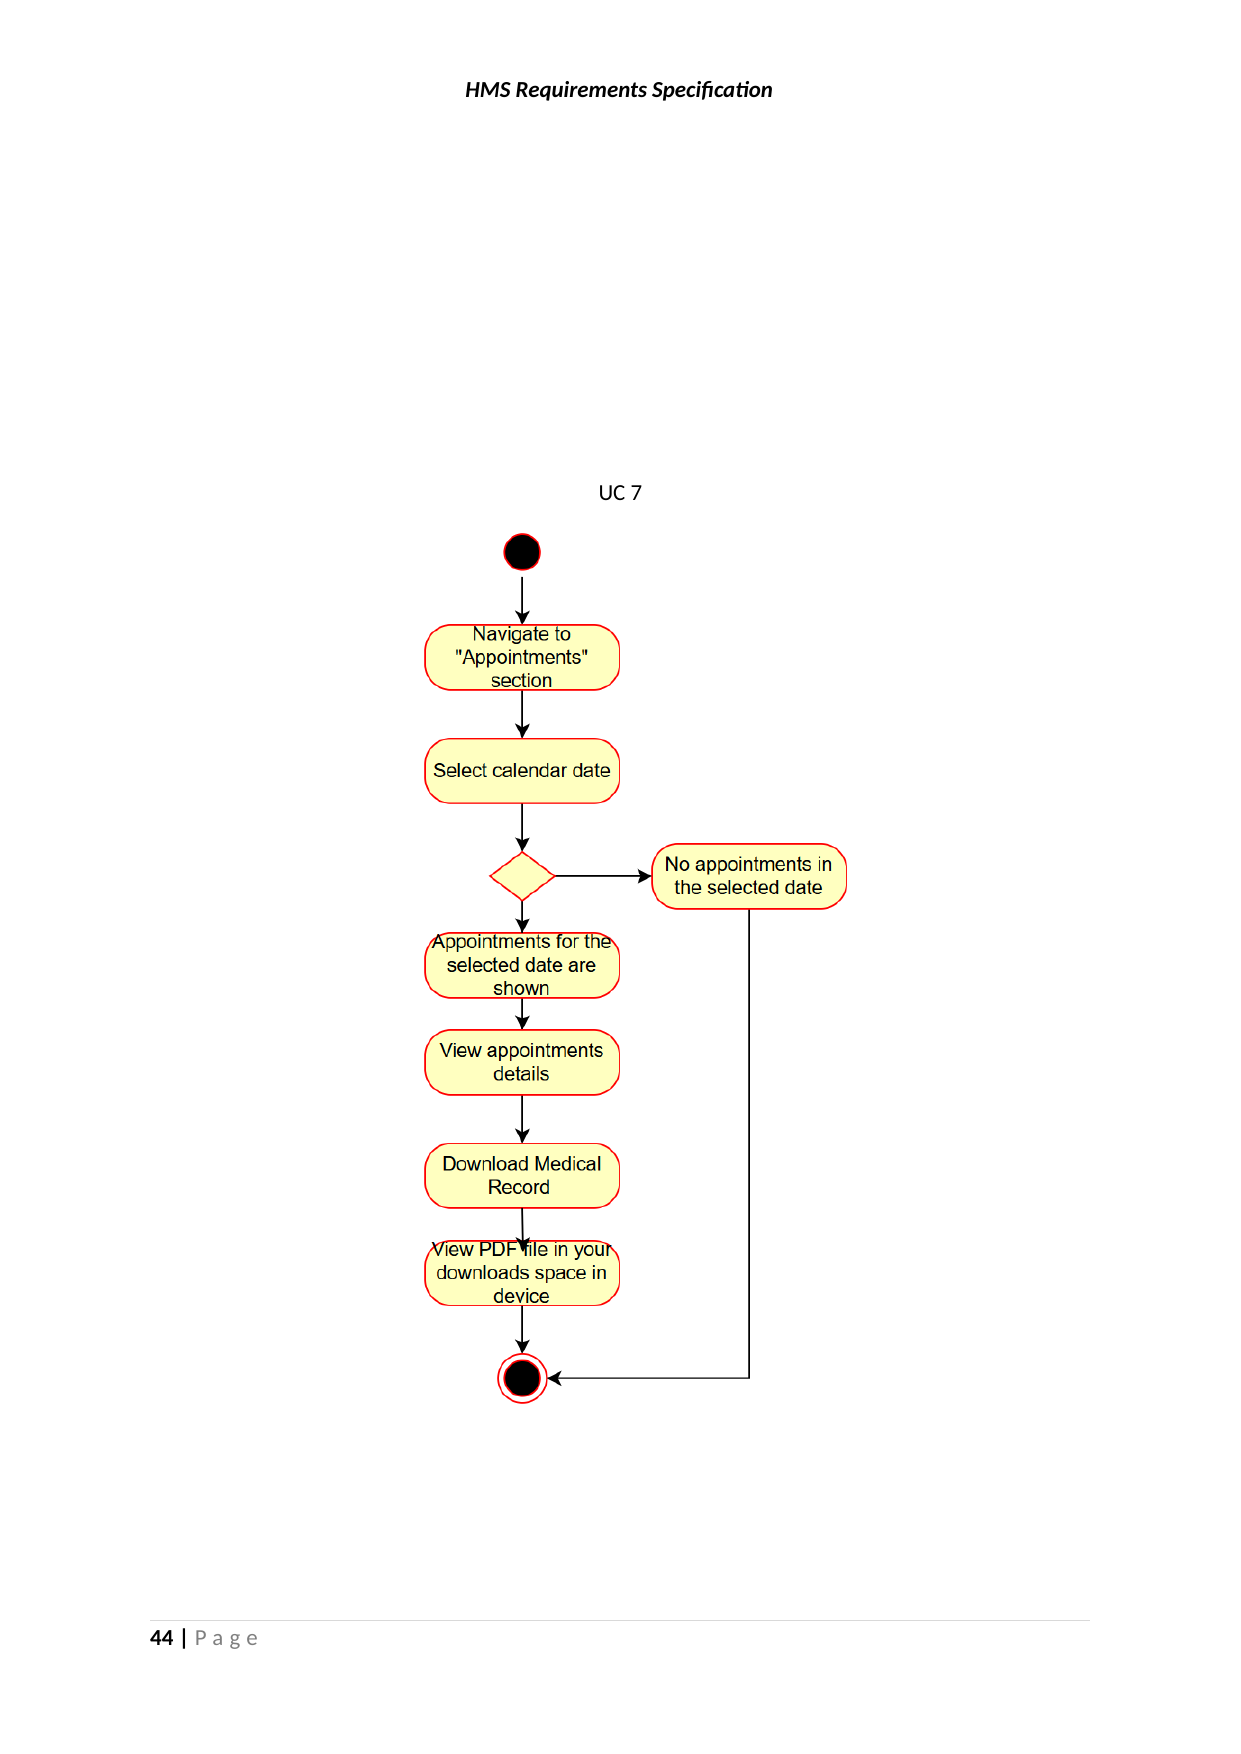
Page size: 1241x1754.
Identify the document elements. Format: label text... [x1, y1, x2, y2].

text UC 7 [150, 478, 1090, 506]
picture [384, 525, 856, 1413]
